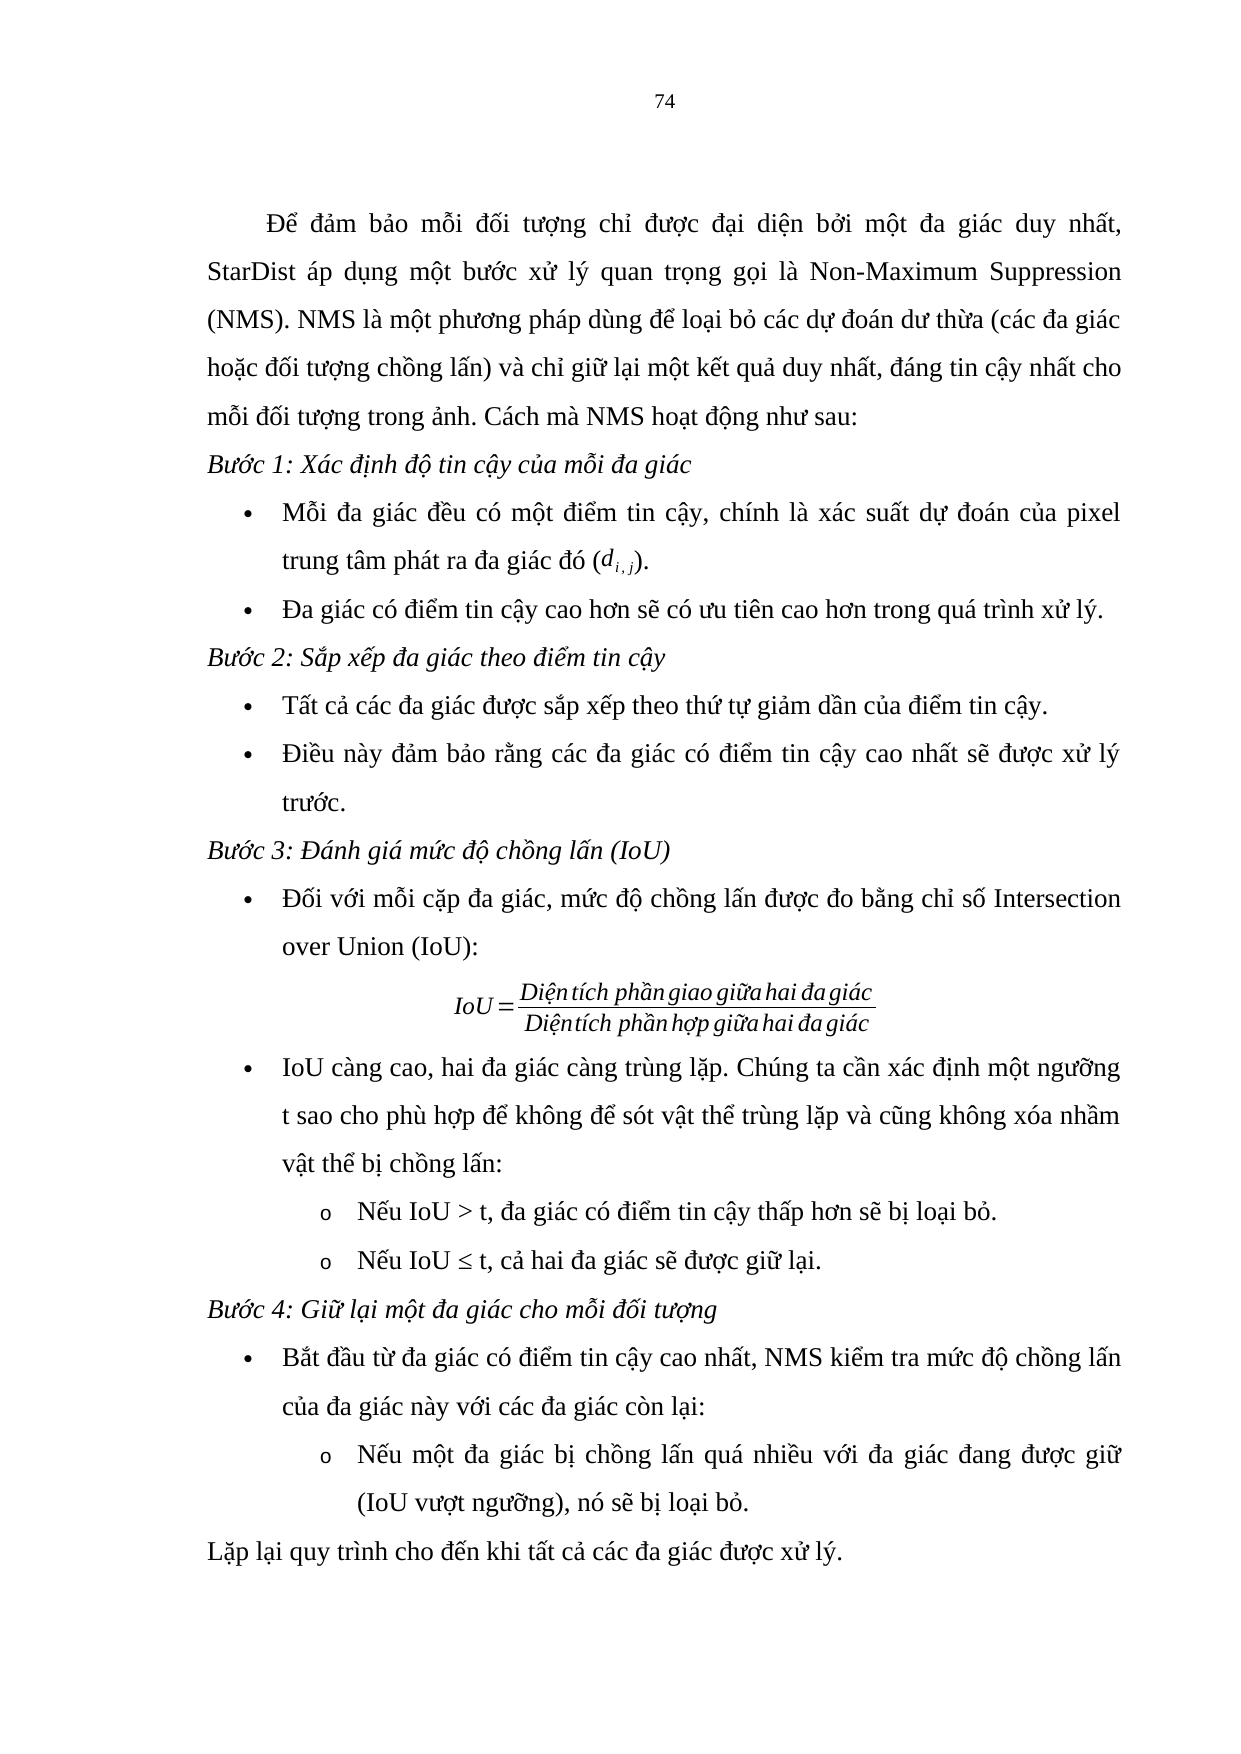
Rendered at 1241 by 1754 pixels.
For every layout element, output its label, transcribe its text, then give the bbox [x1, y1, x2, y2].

list Đa giác có điểm tin cậy cao hơn sẽ có ưu tiên cao hơn trong quá trình xử lý. [244, 593, 1122, 624]
text Bước 2: Sắp xếp đa giác theo điểm tin cậy [207, 641, 1122, 672]
list Nếu một đa giác bị chồng lấn quá nhiều với đa giác đang được giữ (IoU vượt ngưỡng), nó sẽ bị loại bỏ. [319, 1438, 1122, 1518]
text Bước 4: Giữ lại một đa giác cho mỗi đối tượng [207, 1293, 1122, 1324]
list Đối với mỗi cặp đa giác, mức độ chồng lấn được đo bằng chỉ số Intersection over Union (IoU): [244, 882, 1122, 962]
text Bước 1: Xác định độ tin cậy của mỗi đa giác [207, 448, 1122, 479]
list Nếu IoU ≤ t, cả hai đa giác sẽ được giữ lại. [319, 1244, 1122, 1276]
list Nếu IoU > t, đa giác có điểm tin cậy thấp hơn sẽ bị loại bỏ. [319, 1196, 1122, 1227]
text Lặp lại quy trình cho đến khi tất cả các đa giác được xử lý. [207, 1535, 1122, 1566]
list IoU càng cao, hai đa giác càng trùng lặp. Chúng ta cần xác định một ngưỡng t sao cho phù hợp để không để sót vật thể trùng lặp và cũng không xóa nhầm vật thể bị chồng lấn: [244, 1051, 1122, 1178]
list Tất cả các đa giác được sắp xếp theo thứ tự giảm dần của điểm tin cậy. [244, 689, 1122, 720]
list Mỗi đa giác đều có một điểm tin cậy, chính là xác suất dự đoán của pixel trung tâm phát ra đa giác đó (). [244, 496, 1122, 576]
text Bước 3: Đánh giá mức độ chồng lấn (IoU) [207, 834, 1122, 865]
list Bắt đầu từ đa giác có điểm tin cậy cao nhất, NMS kiểm tra mức độ chồng lấn của đa giác này với các đa giác còn lại: [244, 1341, 1122, 1421]
list Điều này đảm bảo rằng các đa giác có điểm tin cậy cao nhất sẽ được xử lý trước. [244, 737, 1122, 817]
text Để đảm bảo mỗi đối tượng chỉ được đại diện bởi một đa giác duy nhất, StarDist áp dụng một bước xử lý quan trọng gọi là Non-Maximum Suppression (NMS). NMS là một phương pháp dùng để loại bỏ các dự đoán dư thừa (các đa giác hoặc đối tượng chồng lấn) và chỉ giữ lại một kết quả duy nhất, đáng tin cậy nhất cho mỗi đối tượng trong ảnh. Cách mà NMS hoạt động như sau: [207, 207, 1122, 431]
